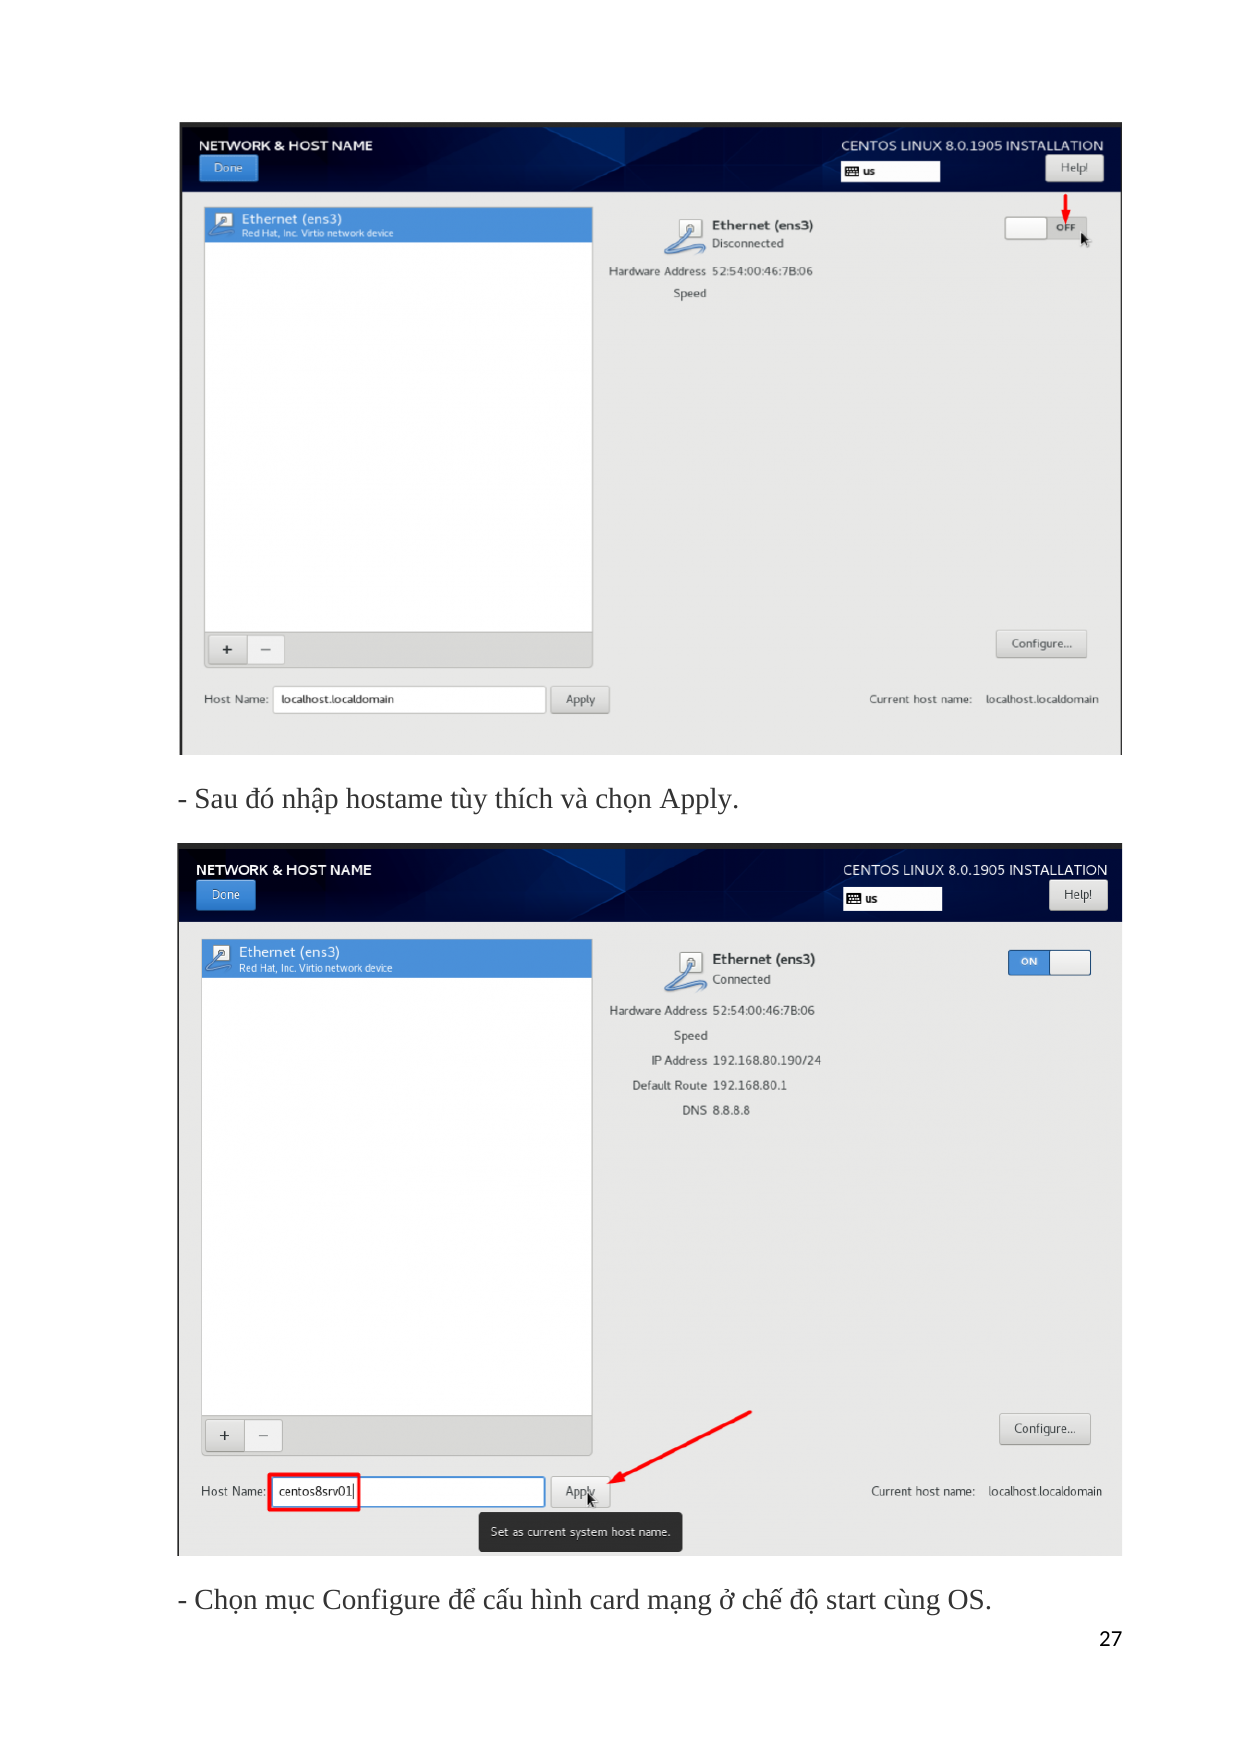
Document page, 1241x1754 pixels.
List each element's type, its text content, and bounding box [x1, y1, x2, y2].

text - Sau đó nhập hostame tùy thích và chọn Apply. [177, 781, 1122, 814]
picture [177, 843, 1123, 1556]
text - Chọn mục Configure để cấu hình card mạng ở chế độ start cùng OS. [177, 1582, 1122, 1616]
picture [177, 118, 1122, 755]
